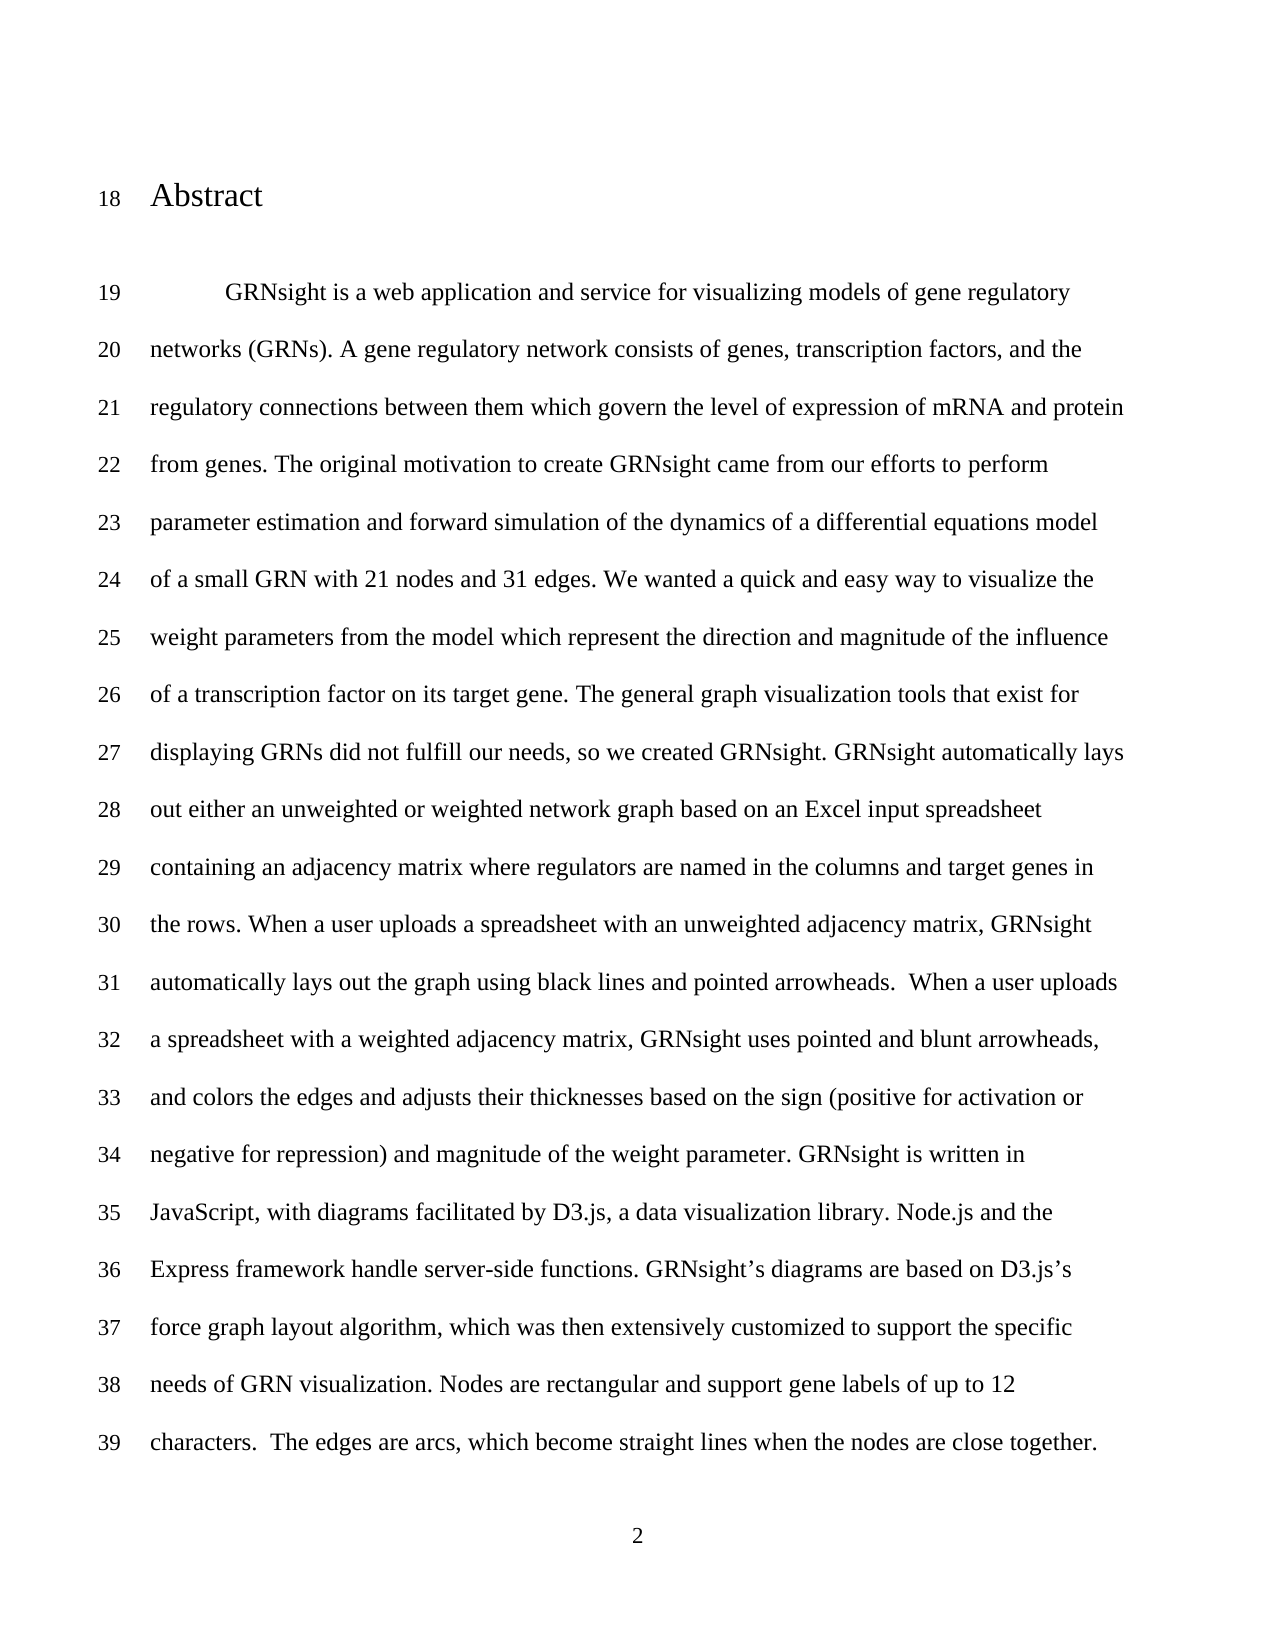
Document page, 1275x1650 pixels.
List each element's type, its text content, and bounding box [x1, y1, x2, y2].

subtitle Abstract [150, 175, 1125, 213]
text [150, 277, 1125, 1455]
